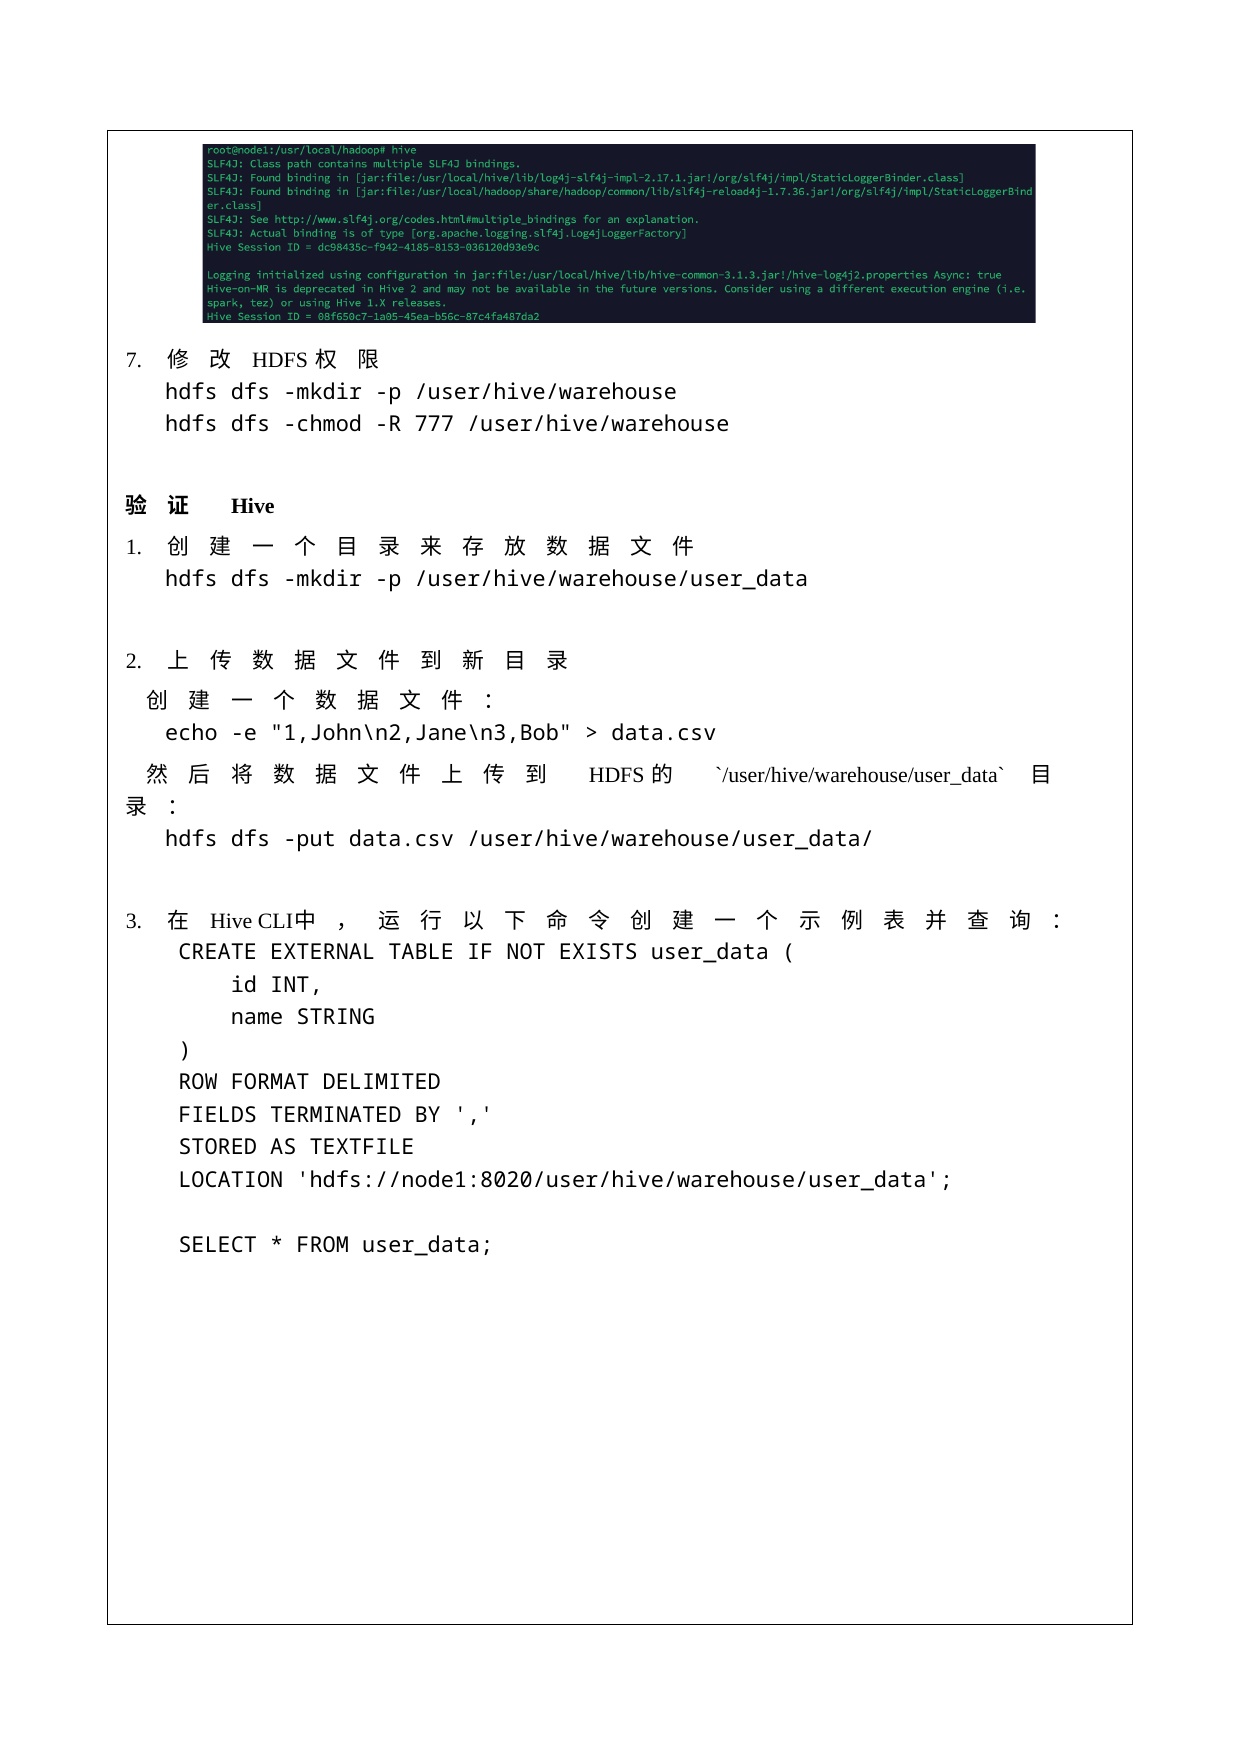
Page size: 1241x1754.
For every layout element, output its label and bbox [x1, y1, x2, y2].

table_cell [108, 131, 1132, 1623]
picture [202, 144, 1036, 323]
